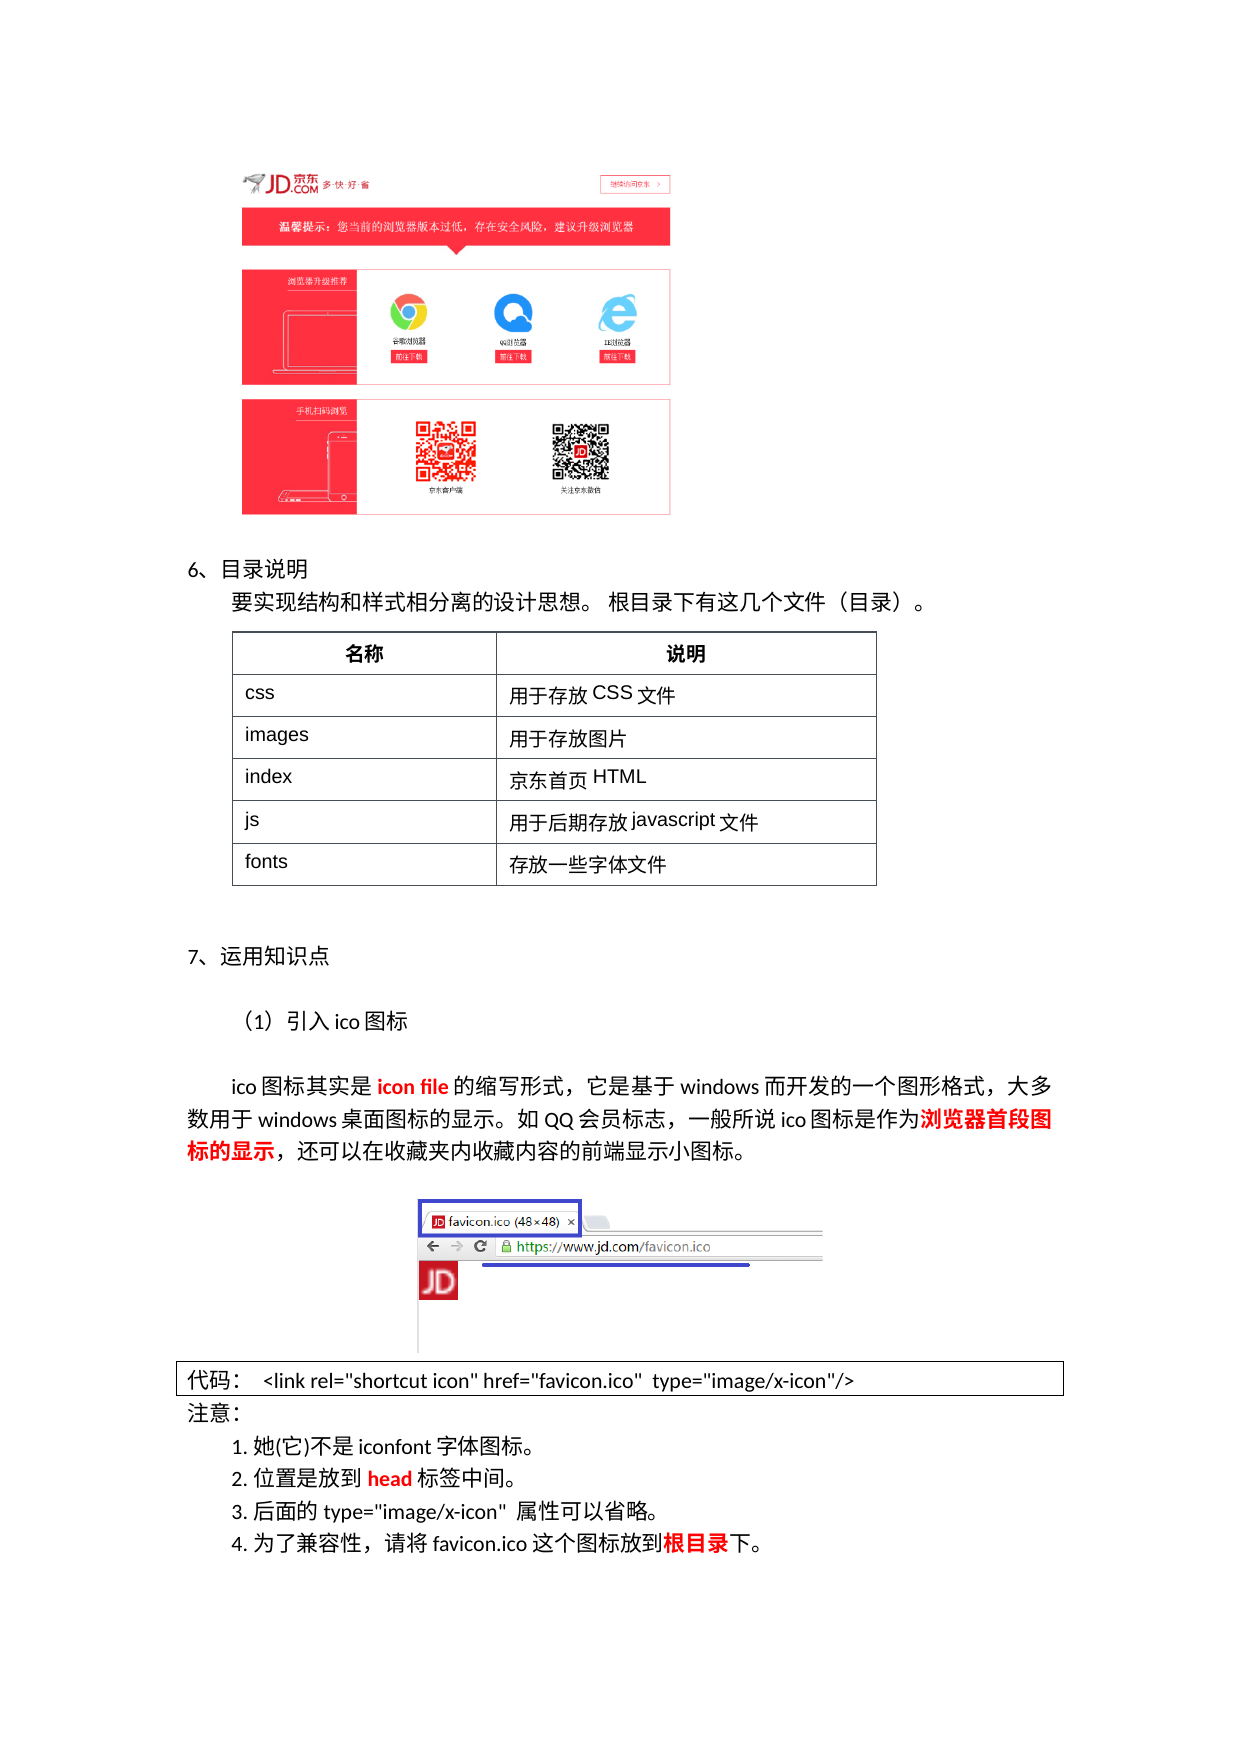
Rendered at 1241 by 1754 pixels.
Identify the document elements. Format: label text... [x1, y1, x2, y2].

text 2. 位置是放到 head 标签中间。 [187, 1461, 1053, 1493]
text （1）引入ico图标 [187, 1004, 1053, 1036]
table_header 说明 [497, 633, 876, 674]
table_cell js [233, 801, 496, 842]
table_cell 存放一些字体文件 [497, 844, 876, 884]
picture [417, 1198, 823, 1353]
table_cell 用于存放图片 [497, 717, 876, 758]
table_header 代码： <link rel="shortcut icon" href="favicon.ico" type="image/x-icon"/> [177, 1362, 1063, 1395]
table_cell images [233, 717, 496, 758]
text 6、目录说明 [187, 552, 1053, 584]
text 注意： [187, 1396, 1053, 1428]
table_cell 用于存放CSS文件 [497, 675, 876, 716]
text 1. 她(它)不是iconfont字体图标。 [187, 1428, 1053, 1461]
text ico图标其实是icon file的缩写形式，它是基于windows而开发的一个图形格式，大多数用于windows桌面图标的显示。如QQ会员标志，一般所说ico图标是作为浏览器首段图标的显示，还可以在收藏夹内收藏内容的前端显示小图标。 [187, 1069, 1053, 1166]
picture [231, 162, 689, 525]
table_cell 京东首页 HTML [497, 759, 876, 800]
text 7、运用知识点 [187, 939, 1053, 971]
table_cell 用于后期存放javascript文件 [497, 801, 876, 842]
table_cell css [233, 675, 496, 716]
table_header 名称 [233, 633, 496, 674]
text 4. 为了兼容性，请将 favicon.ico 这个图标放到根目录下。 [187, 1526, 1053, 1558]
table_cell index [233, 759, 496, 800]
text 要实现结构和样式相分离的设计思想。 根目录下有这几个文件（目录）。 [187, 584, 1053, 617]
table_cell fonts [233, 844, 496, 884]
text 3. 后面的 type="image/x-icon" 属性可以省略。 [187, 1493, 1053, 1526]
